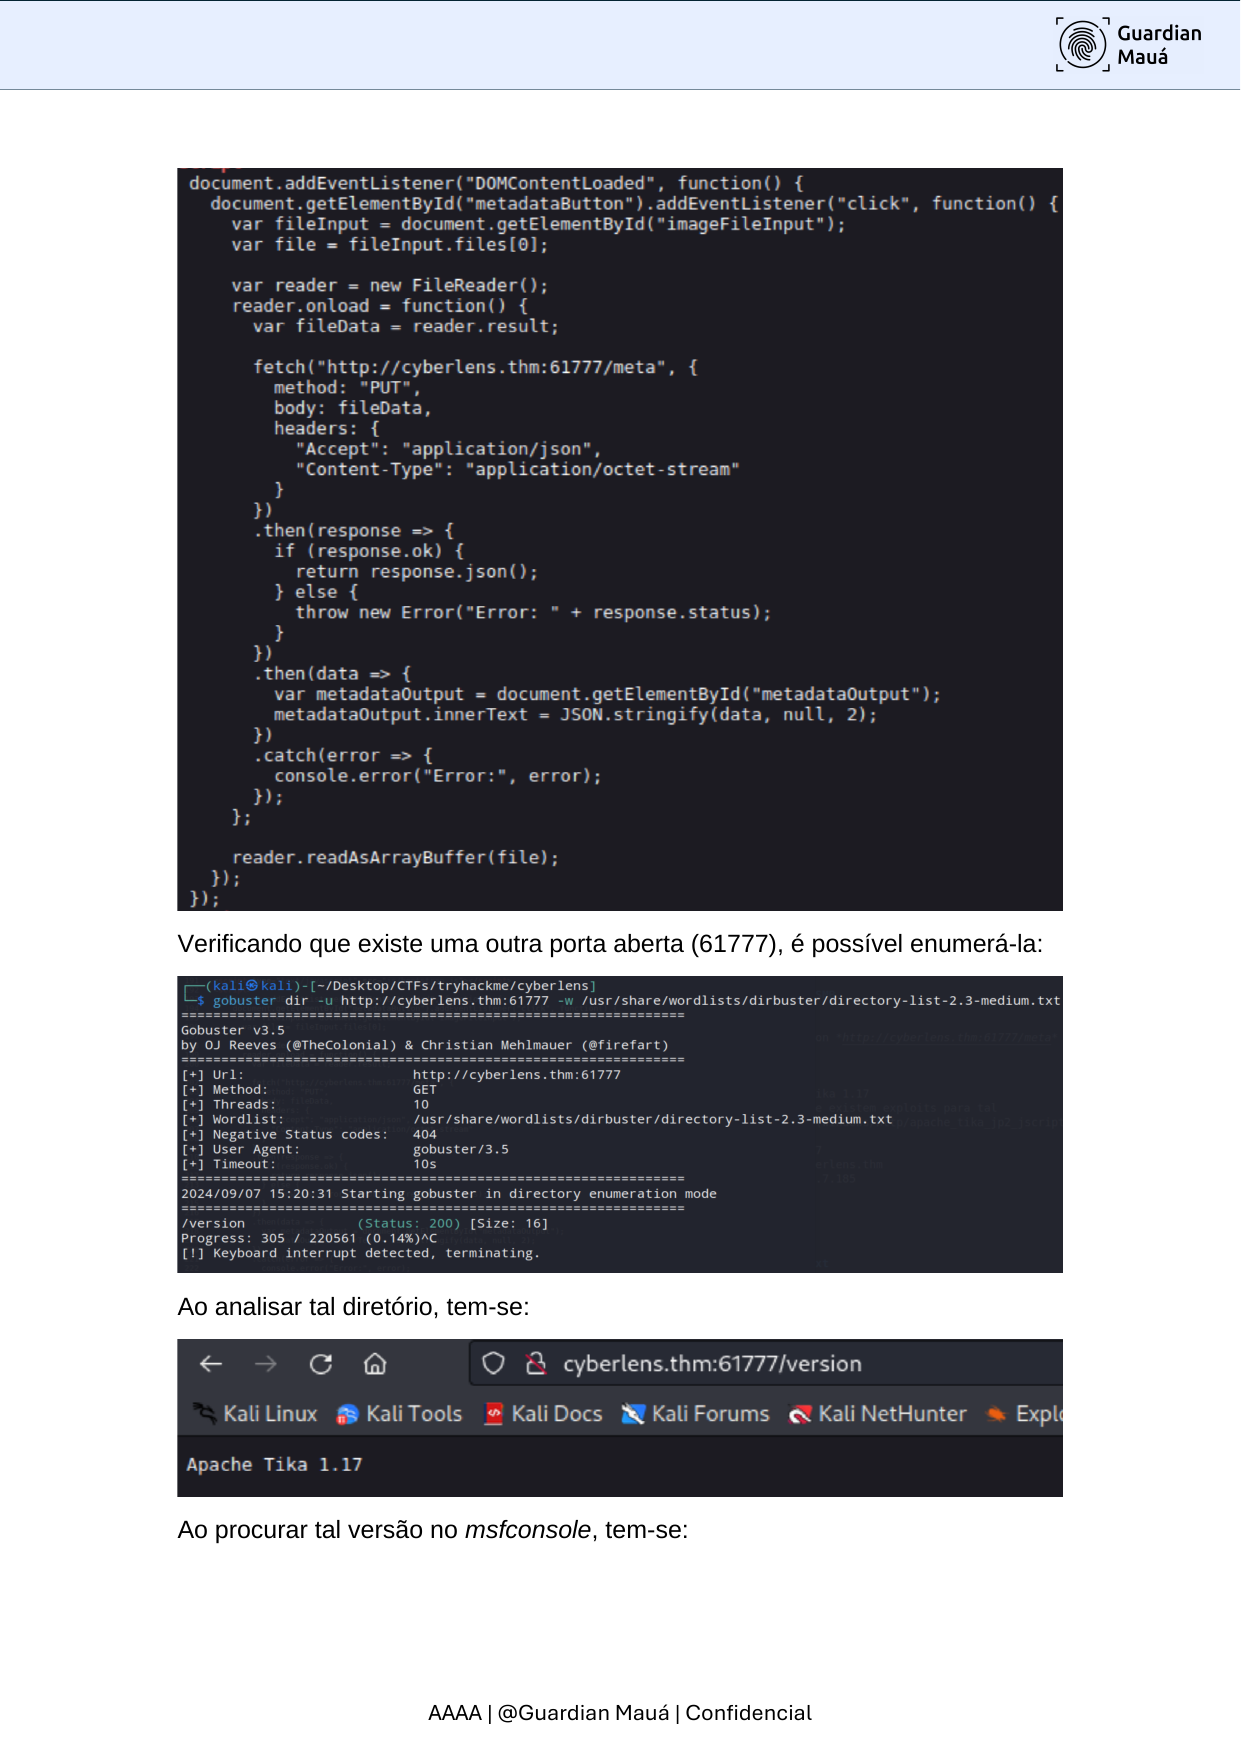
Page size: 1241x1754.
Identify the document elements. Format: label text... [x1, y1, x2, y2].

picture [177, 168, 1063, 911]
picture [177, 976, 1063, 1273]
text Ao procurar tal versão no msfconsole, tem-se: [177, 1515, 1063, 1544]
text Ao analisar tal diretório, tem-se: [177, 1292, 1063, 1320]
picture [177, 1339, 1063, 1497]
picture [0, 2, 1241, 90]
text Verificando que existe uma outra porta aberta (61777), é possível enumerá-la: [177, 929, 1063, 958]
